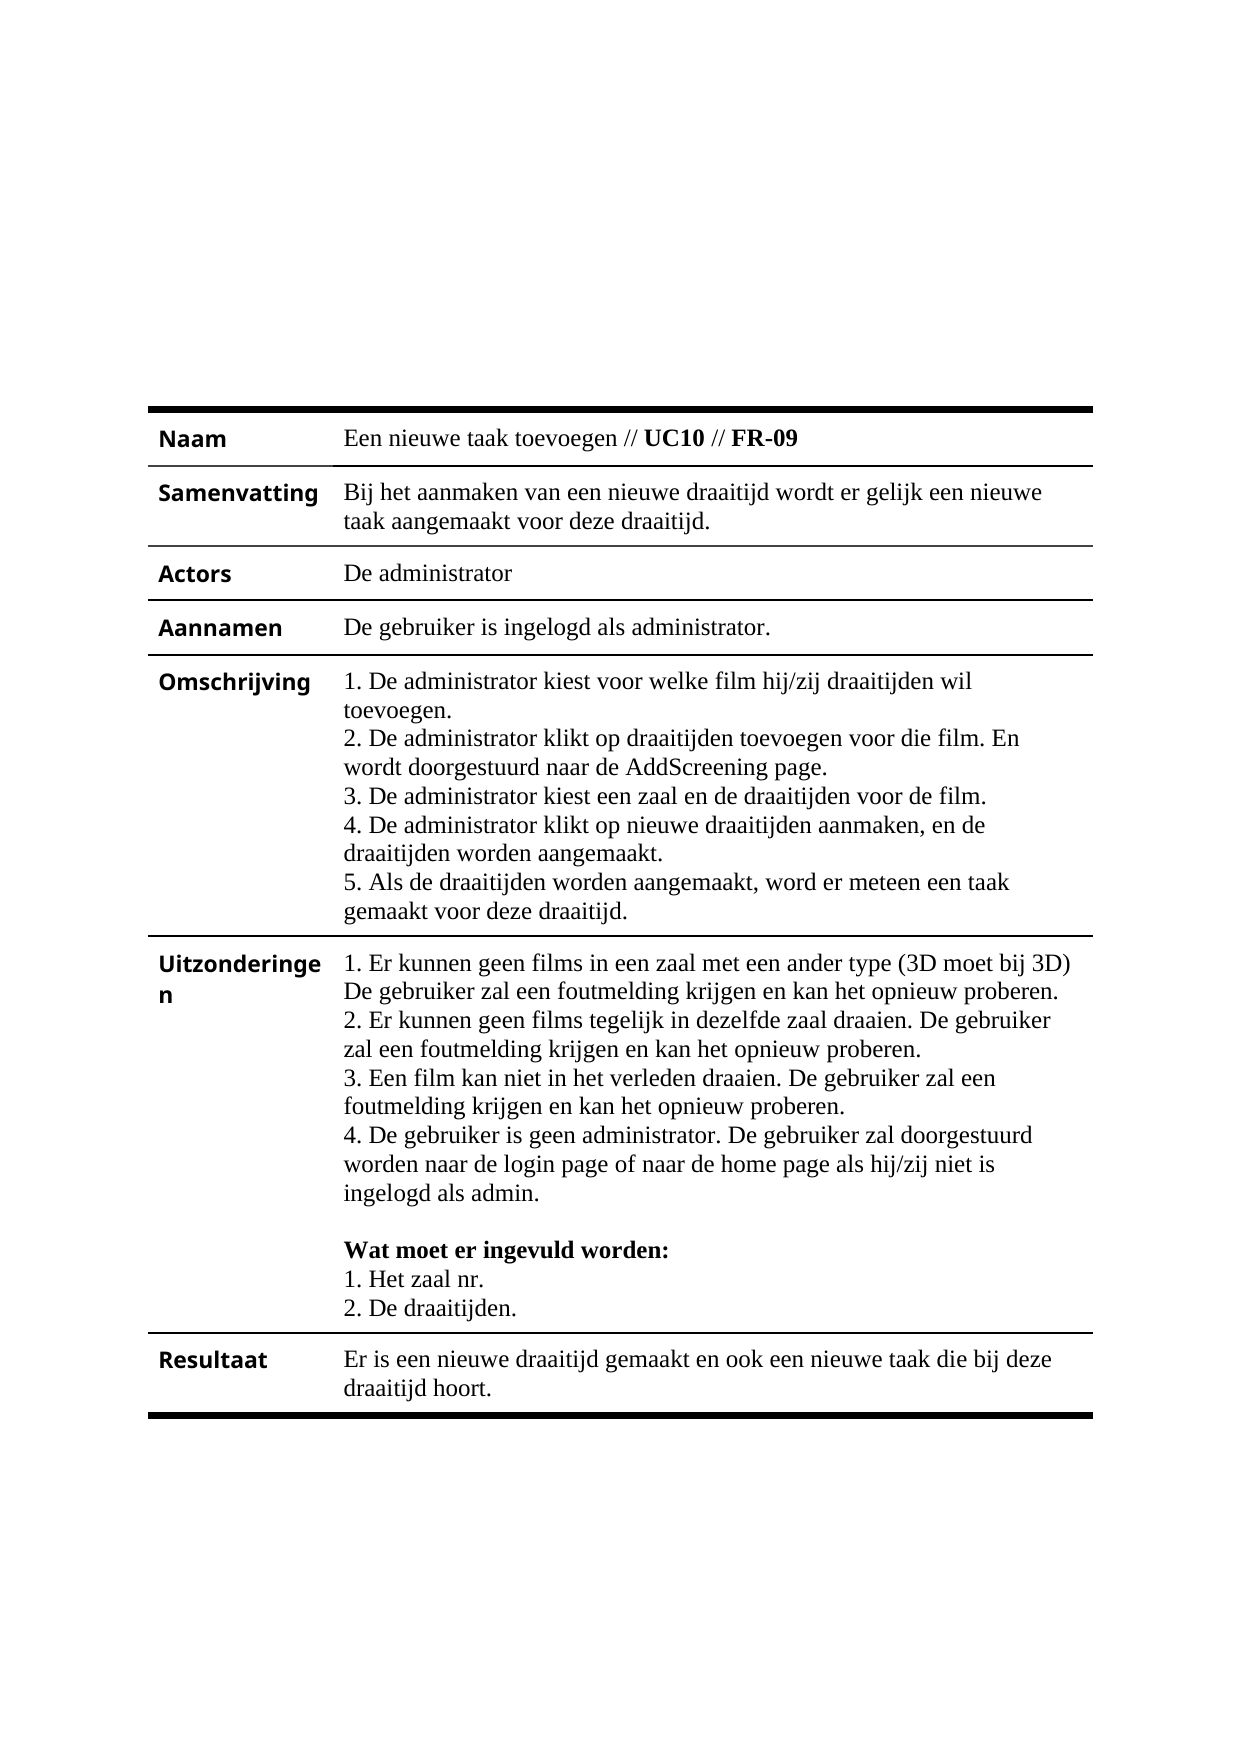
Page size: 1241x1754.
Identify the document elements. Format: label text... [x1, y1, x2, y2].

table_cell Bij het aanmaken van een nieuwe draaitijd wordt er gelijk een nieuwe taak aangemaakt voor deze draaitijd. [333, 467, 1093, 545]
table_header Naam [148, 413, 333, 465]
table_cell Resultaat [148, 1334, 333, 1412]
table_cell De administrator [333, 547, 1093, 599]
table_cell Samenvatting [148, 467, 333, 545]
table_cell 1. De administrator kiest voor welke film hij/zij draaitijden wil toevoegen. 2. De administrator klikt op draaitijden toevoegen voor die film. En wordt doorgestuurd naar de AddScreening page. 3. De administrator kiest een zaal en de draaitijden voor de film. 4. De administrator klikt op nieuwe draaitijden aanmaken, en de draaitijden worden aangemaakt. 5. Als de draaitijden worden aangemaakt, word er meteen een taak gemaakt voor deze draaitijd. [333, 656, 1093, 935]
table_cell Aannamen [148, 601, 333, 653]
table_cell Uitzonderingen [148, 937, 333, 1332]
table_cell Er is een nieuwe draaitijd gemaakt en ook een nieuwe taak die bij deze draaitijd hoort. [333, 1334, 1093, 1412]
table_cell De gebruiker is ingelogd als administrator. [333, 601, 1093, 653]
table_cell 1. Er kunnen geen films in een zaal met een ander type (3D moet bij 3D) De gebruiker zal een foutmelding krijgen en kan het opnieuw proberen. 2. Er kunnen geen films tegelijk in dezelfde zaal draaien. De gebruiker zal een foutmelding krijgen en kan het opnieuw proberen. 3. Een film kan niet in het verleden draaien. De gebruiker zal een foutmelding krijgen en kan het opnieuw proberen. 4. De gebruiker is geen administrator. De gebruiker zal doorgestuurd worden naar de login page of naar de home page als hij/zij niet is ingelogd als admin. Wat moet er ingevuld worden: 1. Het zaal nr. 2. De draaitijden. [333, 937, 1093, 1332]
table_cell Actors [148, 547, 333, 599]
table_cell Omschrijving [148, 656, 333, 935]
table_header Een nieuwe taak toevoegen // UC10 // FR-09 [333, 413, 1093, 465]
